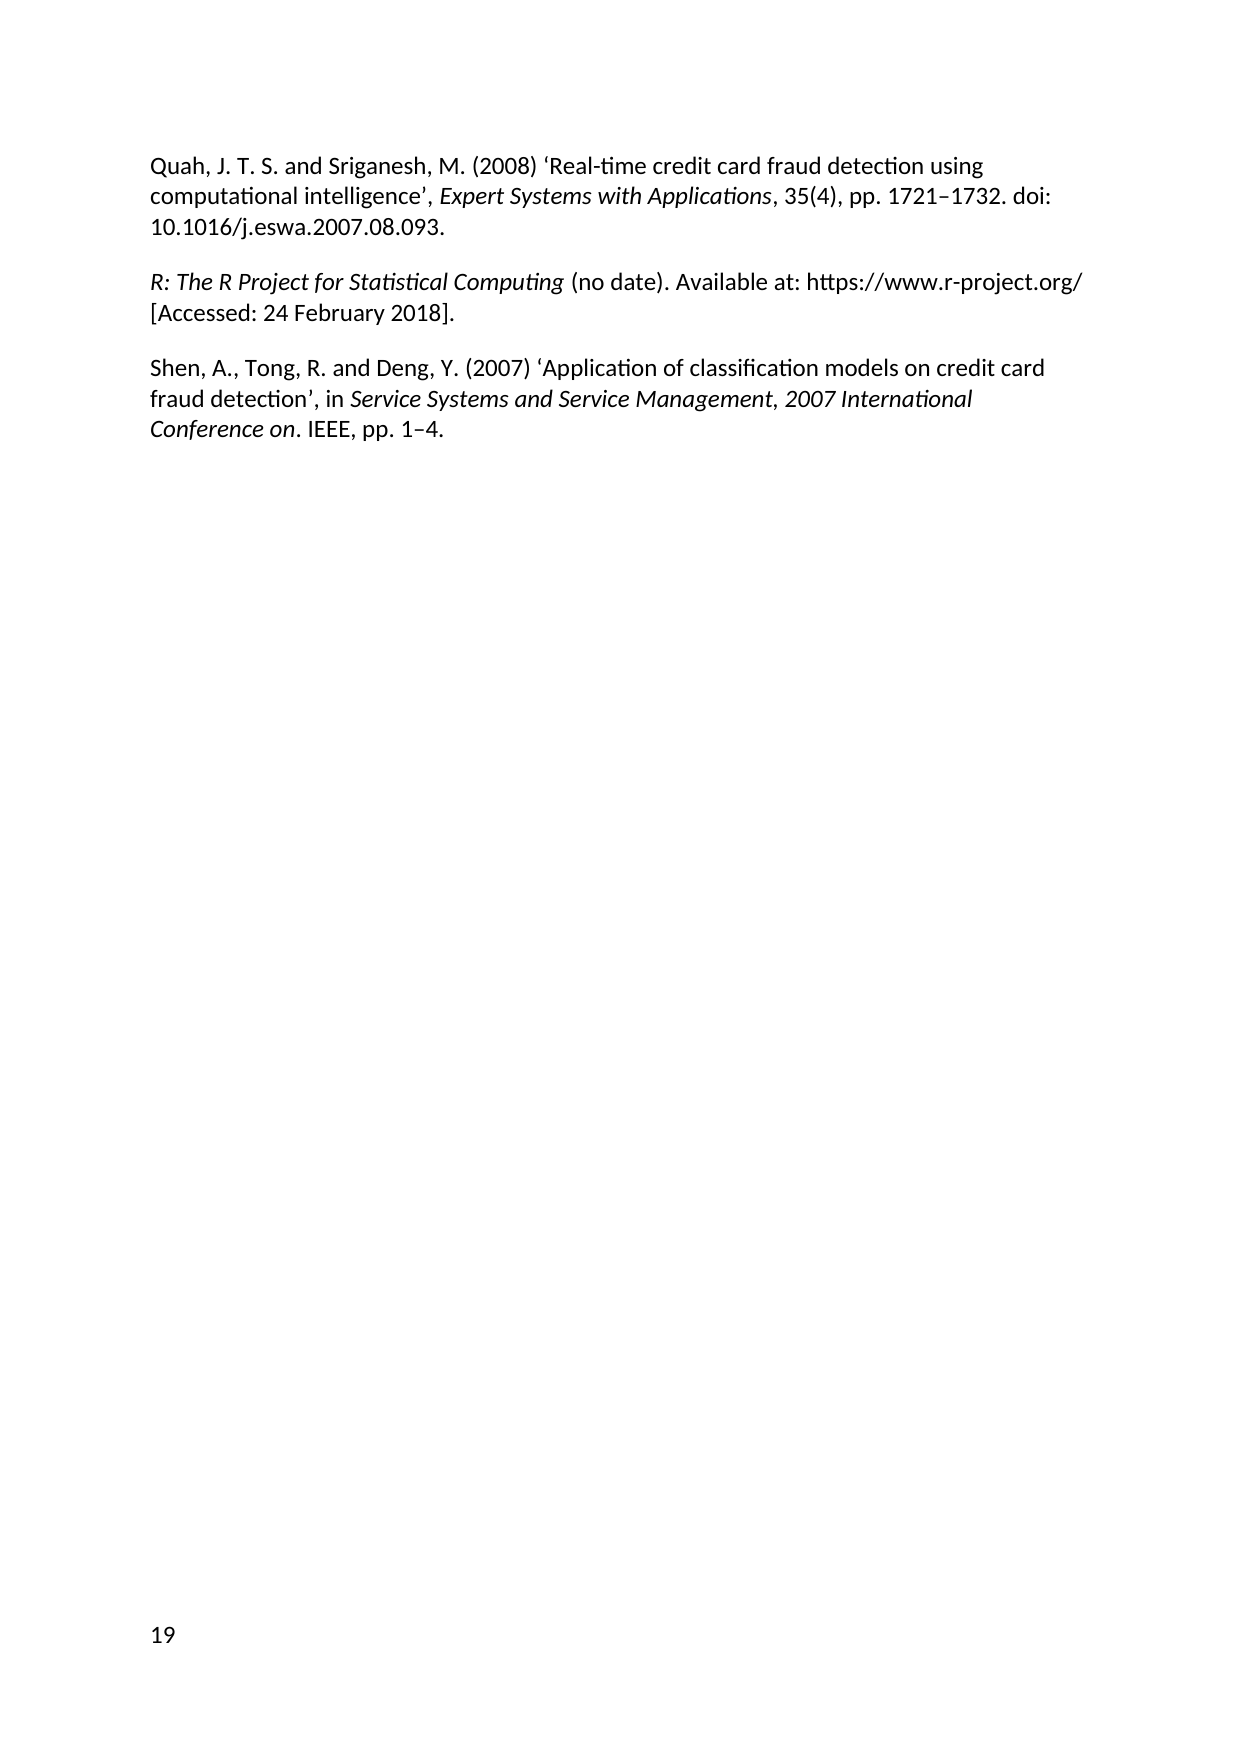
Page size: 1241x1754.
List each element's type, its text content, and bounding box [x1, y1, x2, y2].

text Shen, A., Tong, R. and Deng, Y. (2007) ‘Application of classification models on credit card fraud detection’, in Service Systems and Service Management, 2007 International Conference on. IEEE, pp. 1–4. [150, 353, 1090, 444]
text Quah, J. T. S. and Sriganesh, M. (2008) ‘Real-time credit card fraud detection using computational intelligence’, Expert Systems with Applications, 35(4), pp. 1721–1732. doi: 10.1016/j.eswa.2007.08.093. [150, 150, 1090, 242]
text R: The R Project for Statistical Computing (no date). Available at: https://www.r-project.org/ [Accessed: 24 February 2018]. [150, 267, 1090, 328]
